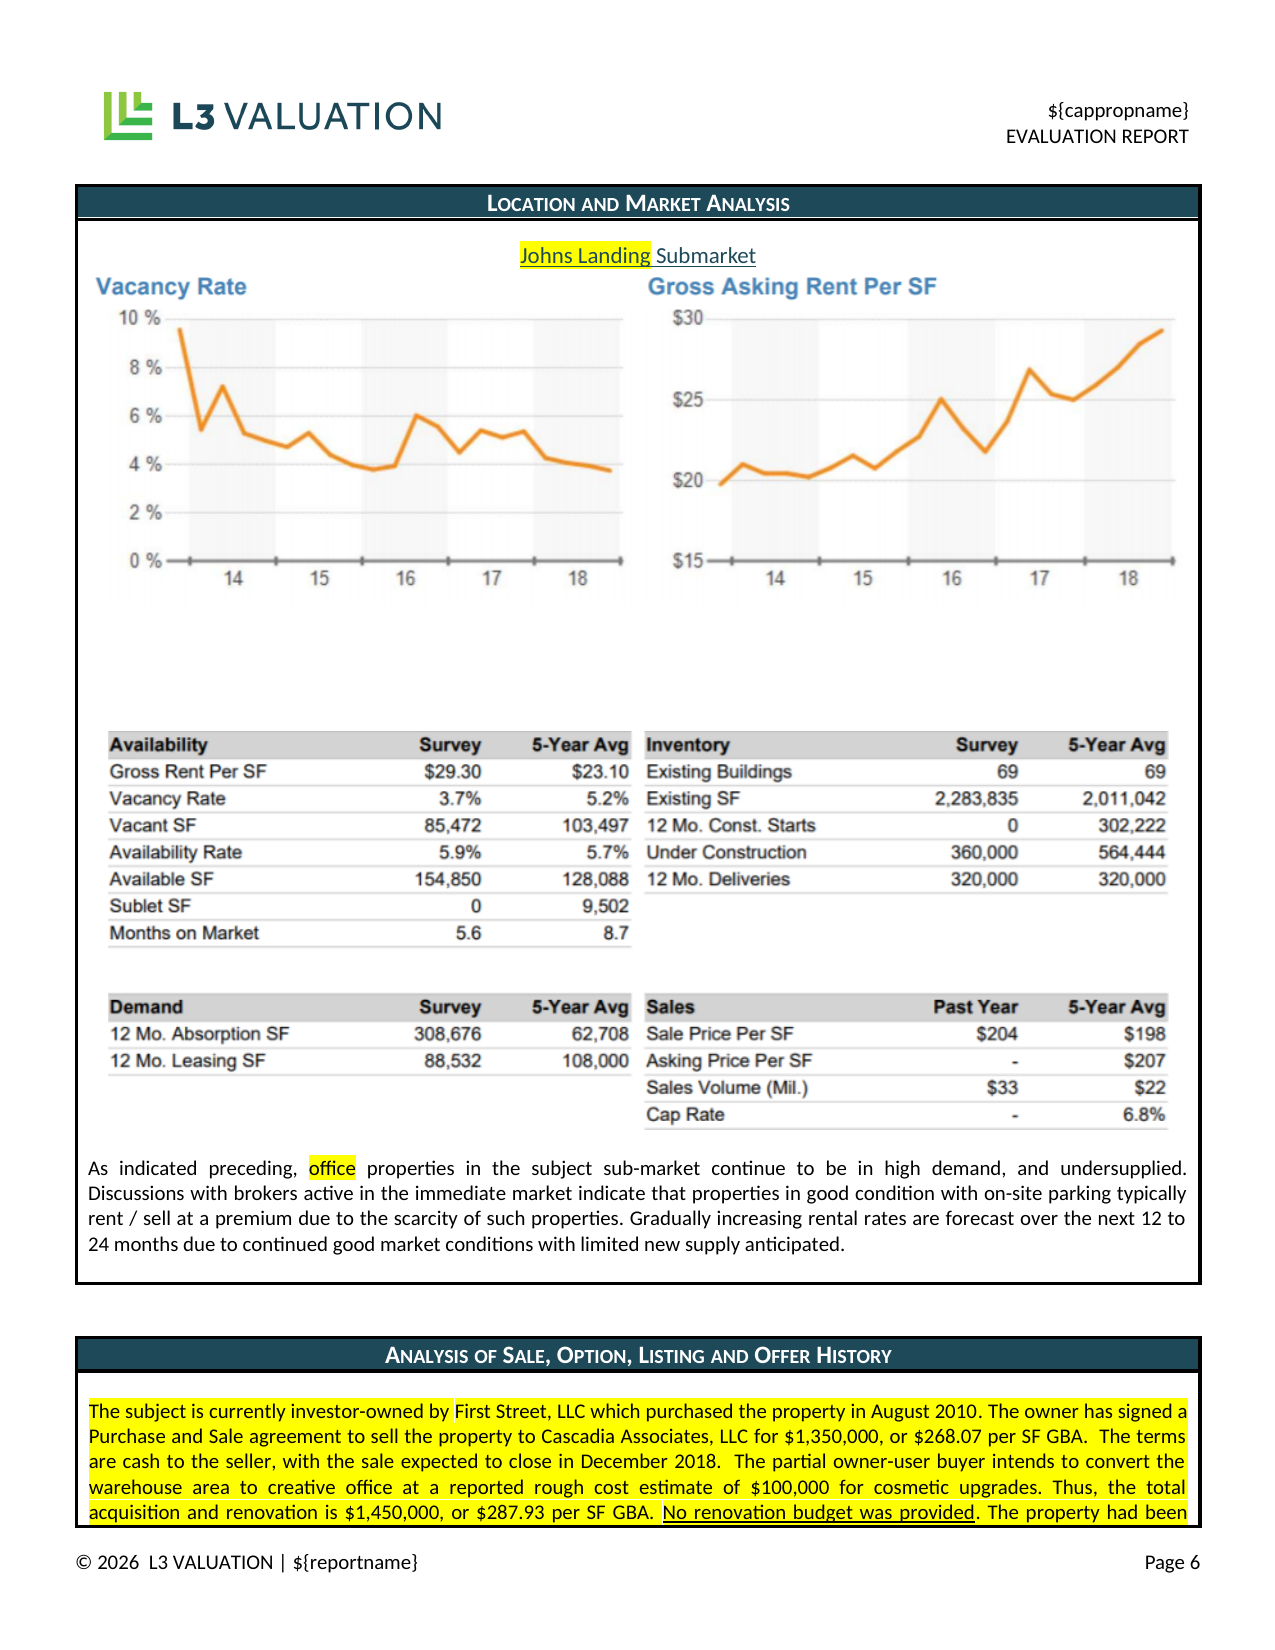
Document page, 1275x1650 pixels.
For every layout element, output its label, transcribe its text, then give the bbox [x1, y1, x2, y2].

table_header Analysis of Sale, Option, Listing and Offer History [78, 1339, 1198, 1369]
picture [107, 731, 1169, 1130]
picture [93, 277, 1183, 605]
picture [88, 75, 455, 156]
table_header Location and Market Analysis [78, 187, 1198, 217]
